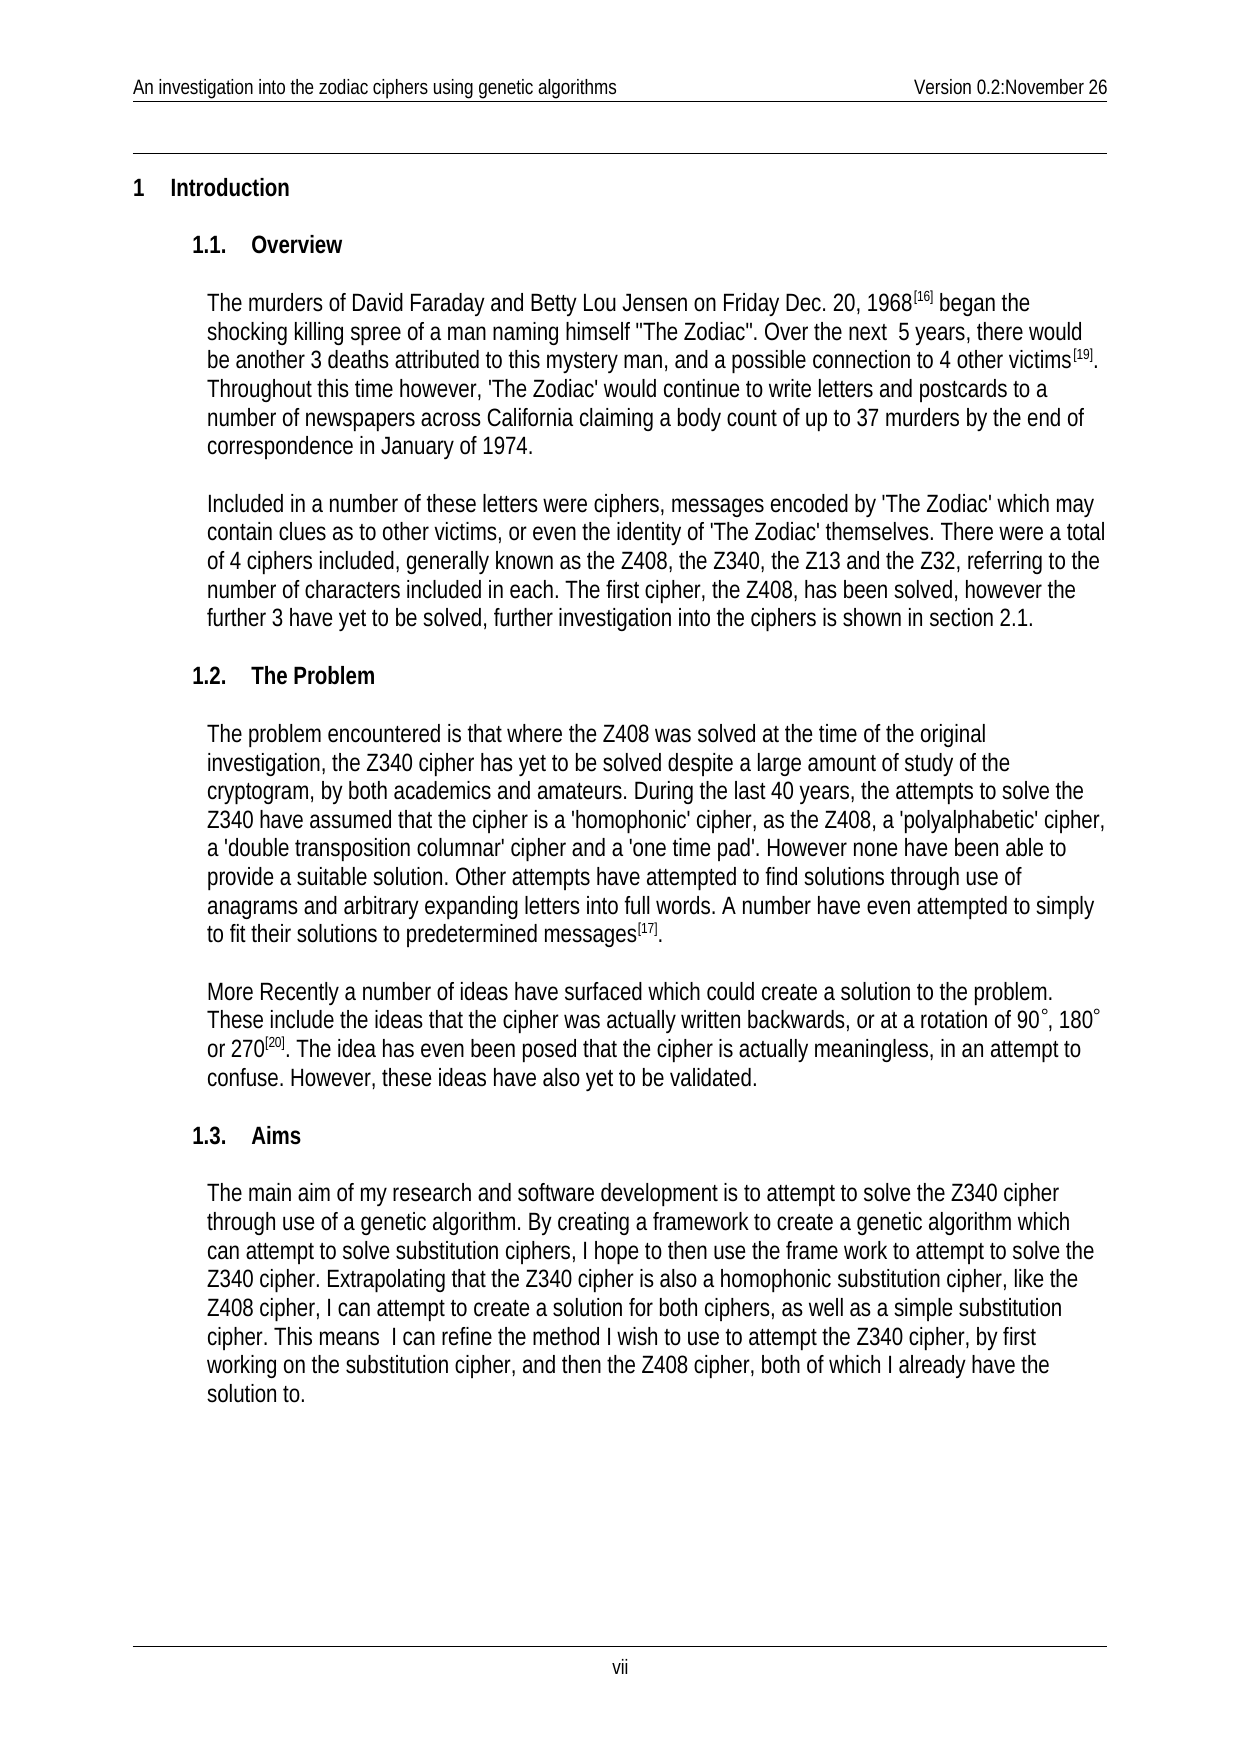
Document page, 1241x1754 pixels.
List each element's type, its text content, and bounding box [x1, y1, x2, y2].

subtitle Overview [192, 230, 1107, 259]
subtitle Introduction [133, 154, 1107, 201]
text Included in a number of these letters were ciphers, messages encoded by 'The Zodiac' which may contain clues as to other victims, or even the identity of 'The Zodiac' themselves. There were a total of 4 ciphers included, generally known as the Z408, the Z340, the Z13 and the Z32, referring to the number of characters included in each. The first cipher, the Z408, has been solved, however the further 3 have yet to be solved, further investigation into the ciphers is shown in section 2.1. [207, 489, 1107, 632]
subtitle The Problem [192, 661, 1107, 690]
subtitle Aims [192, 1121, 1107, 1149]
text More Recently a number of ideas have surfaced which could create a solution to the problem. These include the ideas that the cipher was actually written backwards, or at a rotation of 90, 180 or 270[20]. The idea has even been posed that the cipher is actually meaningless, in an attempt to confuse. However, these ideas have also yet to be validated. [207, 977, 1107, 1091]
text The problem encountered is that where the Z408 was solved at the time of the original investigation, the Z340 cipher has yet to be solved despite a large amount of study of the cryptogram, by both academics and amateurs. During the last 40 years, the attempts to solve the Z340 have assumed that the cipher is a 'homophonic' cipher, as the Z408, a 'polyalphabetic' cipher, a 'double transposition columnar' cipher and a 'one time pad'. However none have been able to provide a suitable solution. Other attempts have attempted to find solutions through use of anagrams and arbitrary expanding letters into full words. A number have even attempted to simply [207, 719, 1107, 919]
text The main aim of my research and software development is to attempt to solve the Z340 cipher through use of a genetic algorithm. By creating a framework to create a genetic algorithm which can attempt to solve substitution ciphers, I hope to then use the frame work to attempt to solve the Z340 cipher. Extrapolating that the Z340 cipher is also a homophonic substitution cipher, like the Z408 cipher, I can attempt to create a solution for both ciphers, as well as a simple substitution cipher. This means I can refine the method I wish to use to attempt the Z340 cipher, by first working on the substitution cipher, and then the Z408 cipher, both of which I already have the solution to. [207, 1178, 1107, 1408]
text The murders of David Faraday and Betty Lou Jensen on Friday Dec. 20, 1968[16] began the shocking killing spree of a man naming himself "The Zodiac". Over the next 5 years, there would be another 3 deaths attributed to this mystery man, and a possible connection to 4 other victims[19]. Throughout this time however, 'The Zodiac' would continue to write letters and postcards to a number of newspapers across California claiming a body count of up to 37 murders by the end of correspondence in January of 1974. [207, 288, 1107, 460]
text to fit their solutions to predetermined messages[17]. [207, 919, 1107, 948]
